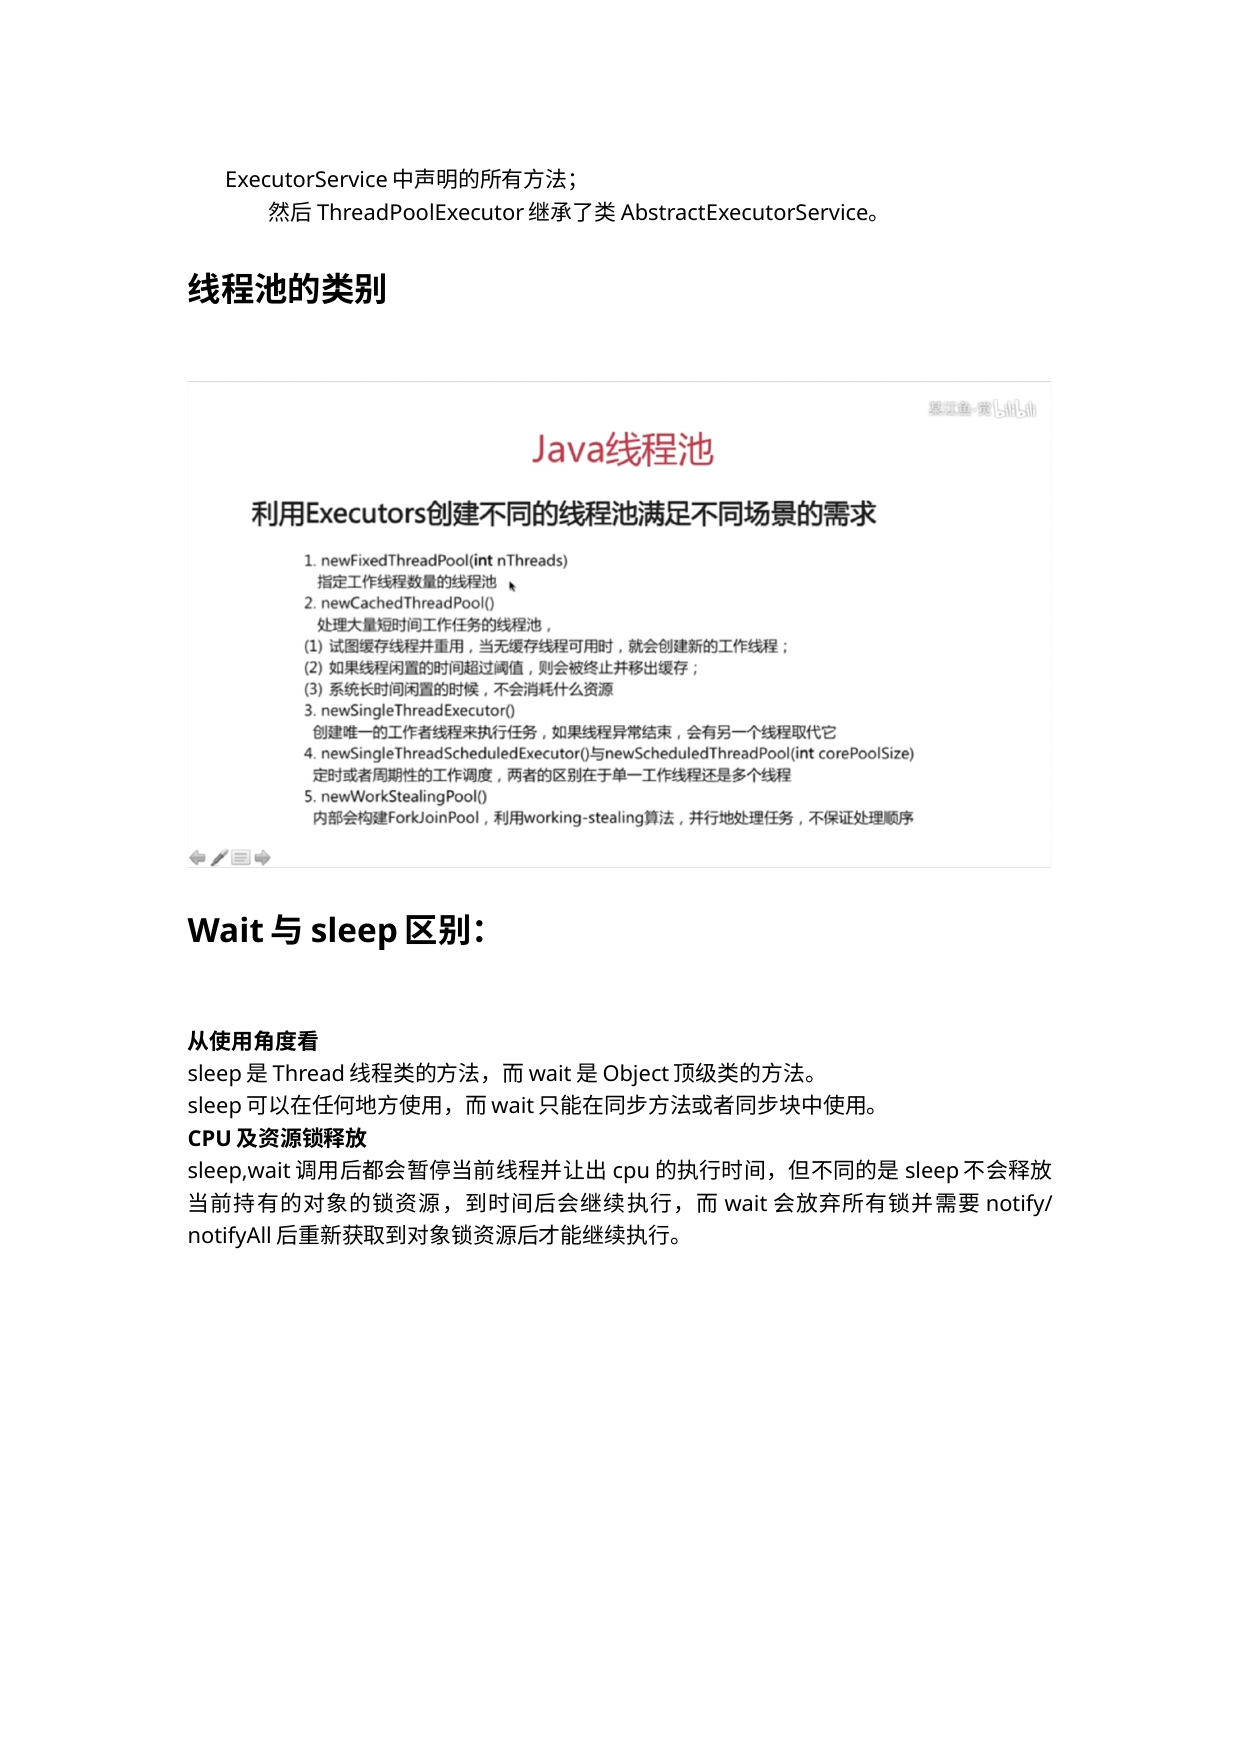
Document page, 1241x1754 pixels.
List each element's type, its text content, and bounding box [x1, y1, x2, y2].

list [225, 162, 1053, 194]
text sleep可以在任何地方使用，而wait只能在同步方法或者同步块中使用。 [187, 1088, 1053, 1121]
text CPU及资源锁释放 [187, 1121, 1053, 1153]
picture [187, 381, 1052, 868]
list 然后ThreadPoolExecutor继承了类AbstractExecutorService。 [225, 194, 1053, 227]
subtitle Wait与sleep区别： [187, 896, 1053, 961]
text sleep,wait调用后都会暂停当前线程并让出cpu的执行时间，但不同的是sleep不会释放当前持有的对象的锁资源，到时间后会继续执行，而wait会放弃所有锁并需要notify/notifyAll后重新获取到对象锁资源后才能继续执行。 [187, 1153, 1053, 1251]
subtitle 线程池的类别 [187, 254, 1053, 319]
text 从使用角度看 [187, 1023, 1053, 1056]
text sleep是Thread线程类的方法，而wait是Object顶级类的方法。 [187, 1056, 1053, 1088]
